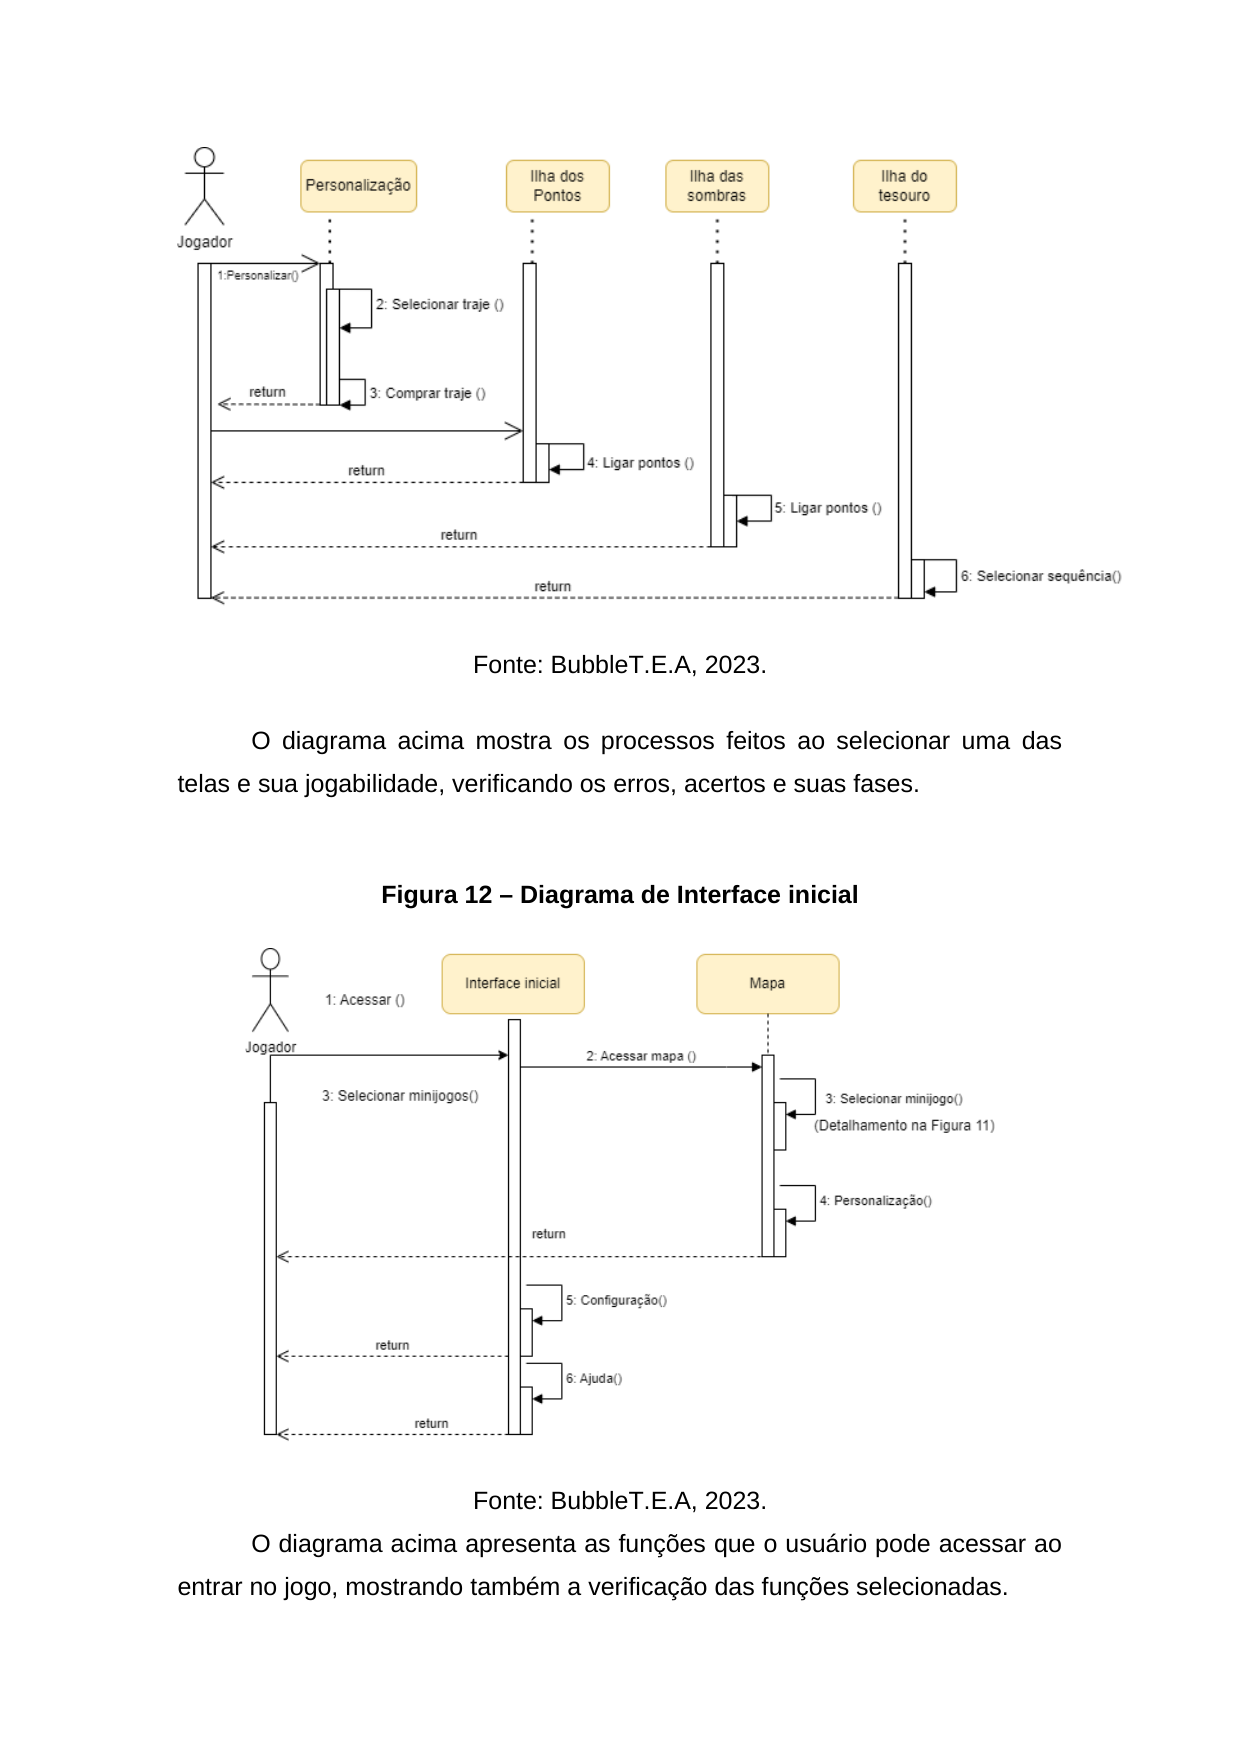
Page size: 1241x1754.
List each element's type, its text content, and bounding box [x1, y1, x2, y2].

text O diagrama acima apresenta as funções que o usuário pode acessar ao entrar no jogo, mostrando também a verificação das funções selecionadas. [177, 1529, 1063, 1601]
picture [245, 948, 995, 1447]
text O diagrama acima mostra os processos feitos ao selecionar uma das telas e sua jogabilidade, verificando os erros, acertos e suas fases. [177, 726, 1063, 798]
text Fonte: BubbleT.E.A, 2023. [177, 651, 1063, 679]
text Figura 12 – Diagrama de Interface inicial [177, 880, 1063, 909]
picture [177, 147, 1123, 612]
text Fonte: BubbleT.E.A, 2023. [177, 1486, 1063, 1515]
